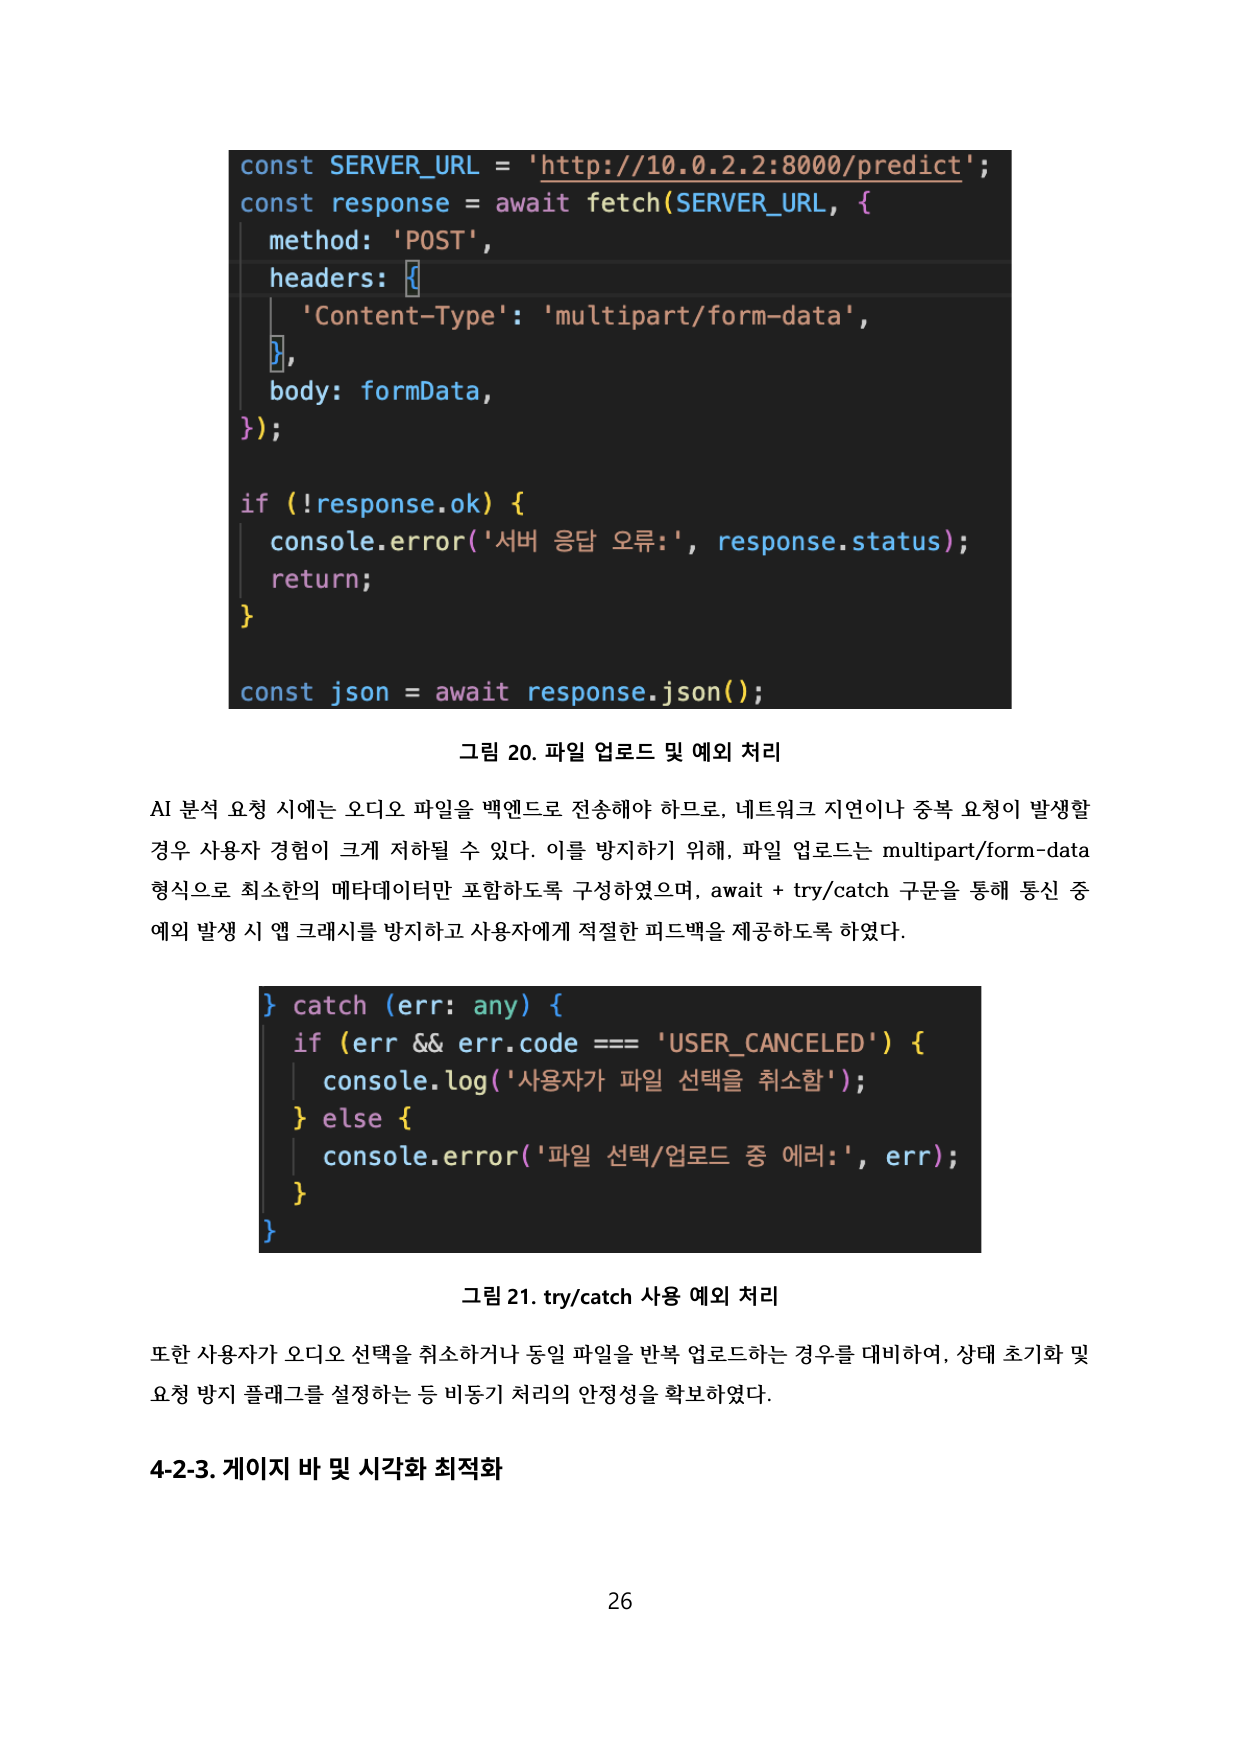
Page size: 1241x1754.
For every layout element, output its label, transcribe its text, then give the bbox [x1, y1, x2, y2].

picture [258, 986, 982, 1253]
text 그림21. try/catch 사용 예외 처리 [150, 1282, 1090, 1309]
text 4-2-3. 게이지 바 및 시각화 최적화 [150, 1449, 1090, 1485]
text AI 분석 요청 시에는 오디오 파일을 백엔드로 전송해야 하므로, 네트워크 지연이나 중복 요청이 발생할 경우 사용자 경험이 크게 저하될 수 있다. 이를 방지하기 위해, 파일 업로드는 multipart/form-data 형식으로 최소한의 메타데이터만 포함하도록 구성하였으며, await + try/catch 구문을 통해 통신 중 예외 발생 시 앱 크래시를 방지하고 사용자에게 적절한 피드백을 제공하도록 하였다. [150, 794, 1090, 943]
text 그림 20. 파일 업로드 및 예외 처리 [150, 737, 1090, 765]
text 또한 사용자가 오디오 선택을 취소하거나 동일 파일을 반복 업로드하는 경우를 대비하여, 상태 초기화 및 요청 방지 플래그를 설정하는 등 비동기 처리의 안정성을 확보하였다. [150, 1339, 1090, 1406]
picture [228, 150, 1012, 709]
